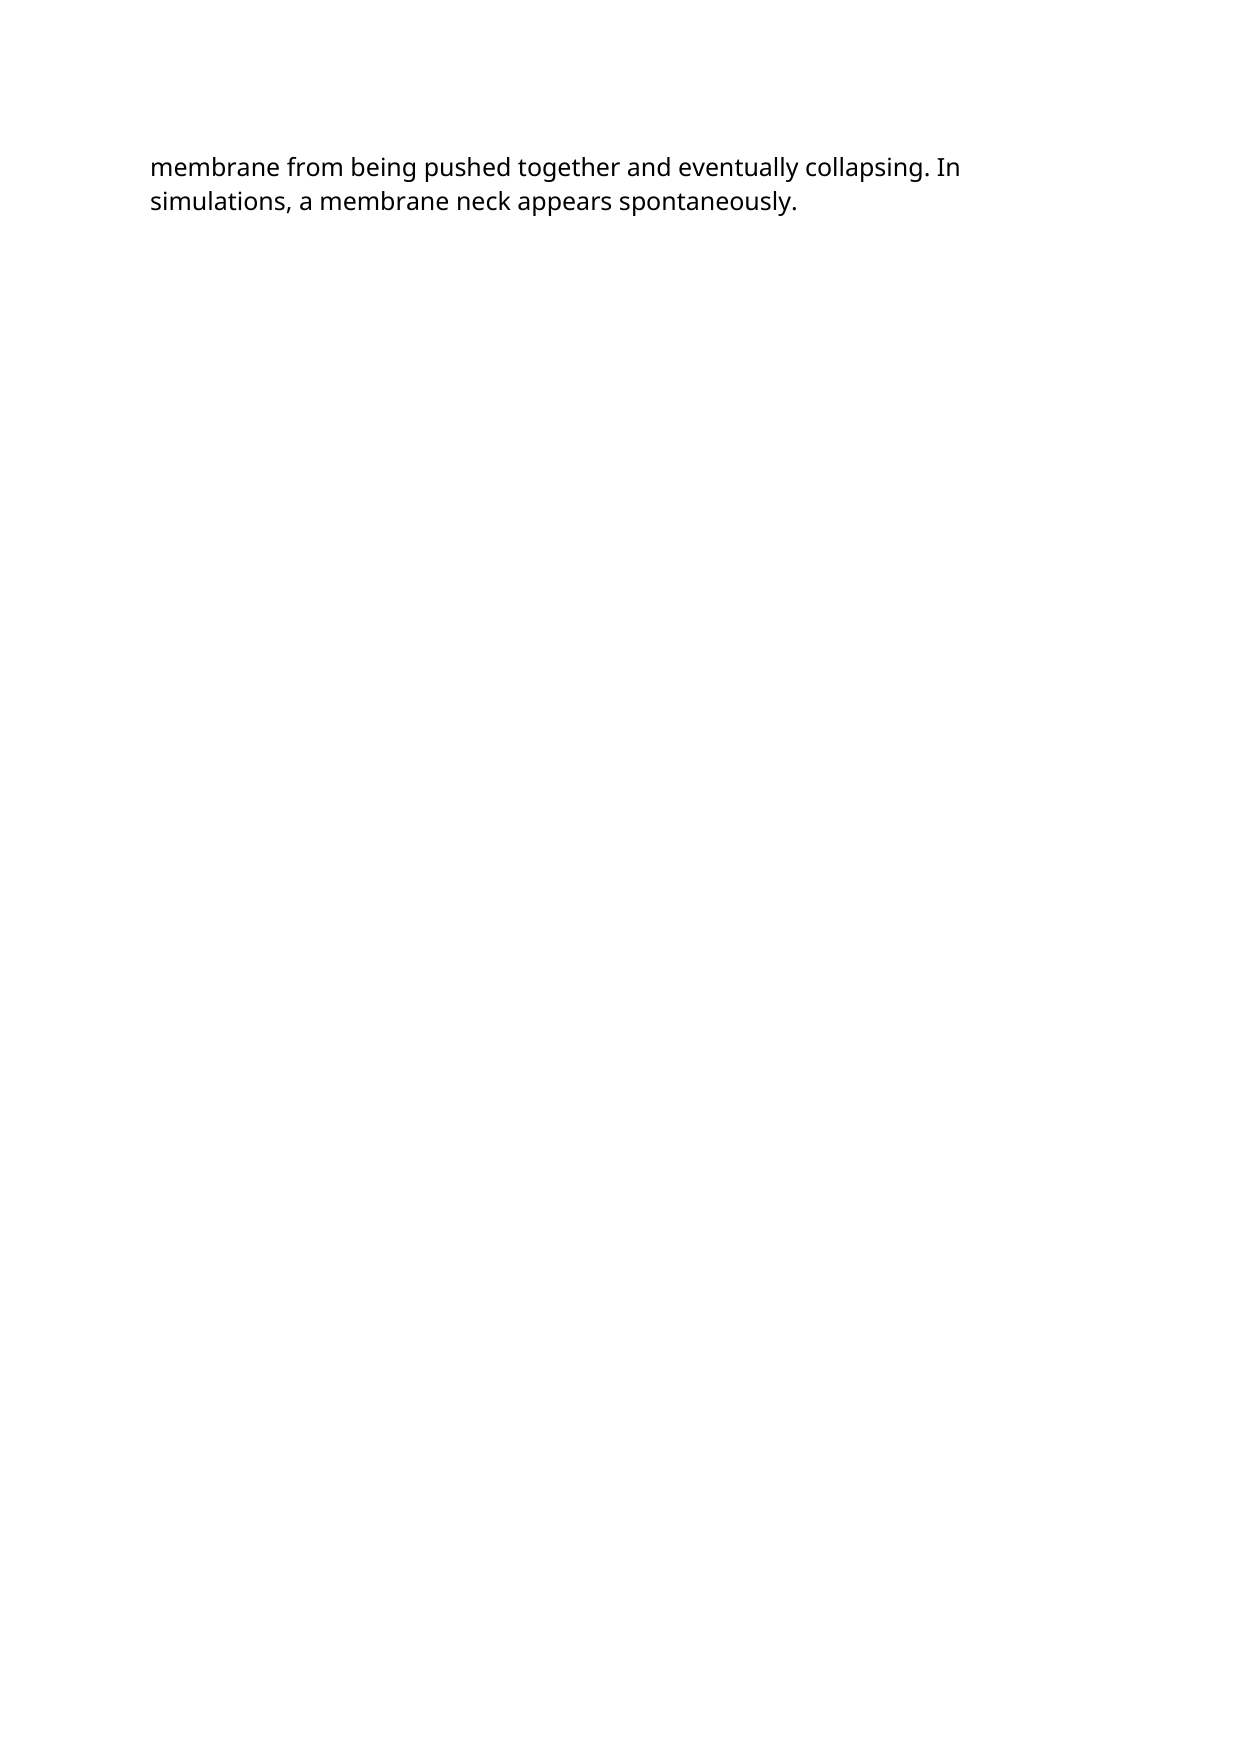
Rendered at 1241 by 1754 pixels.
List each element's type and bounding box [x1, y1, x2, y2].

text [150, 150, 1090, 218]
